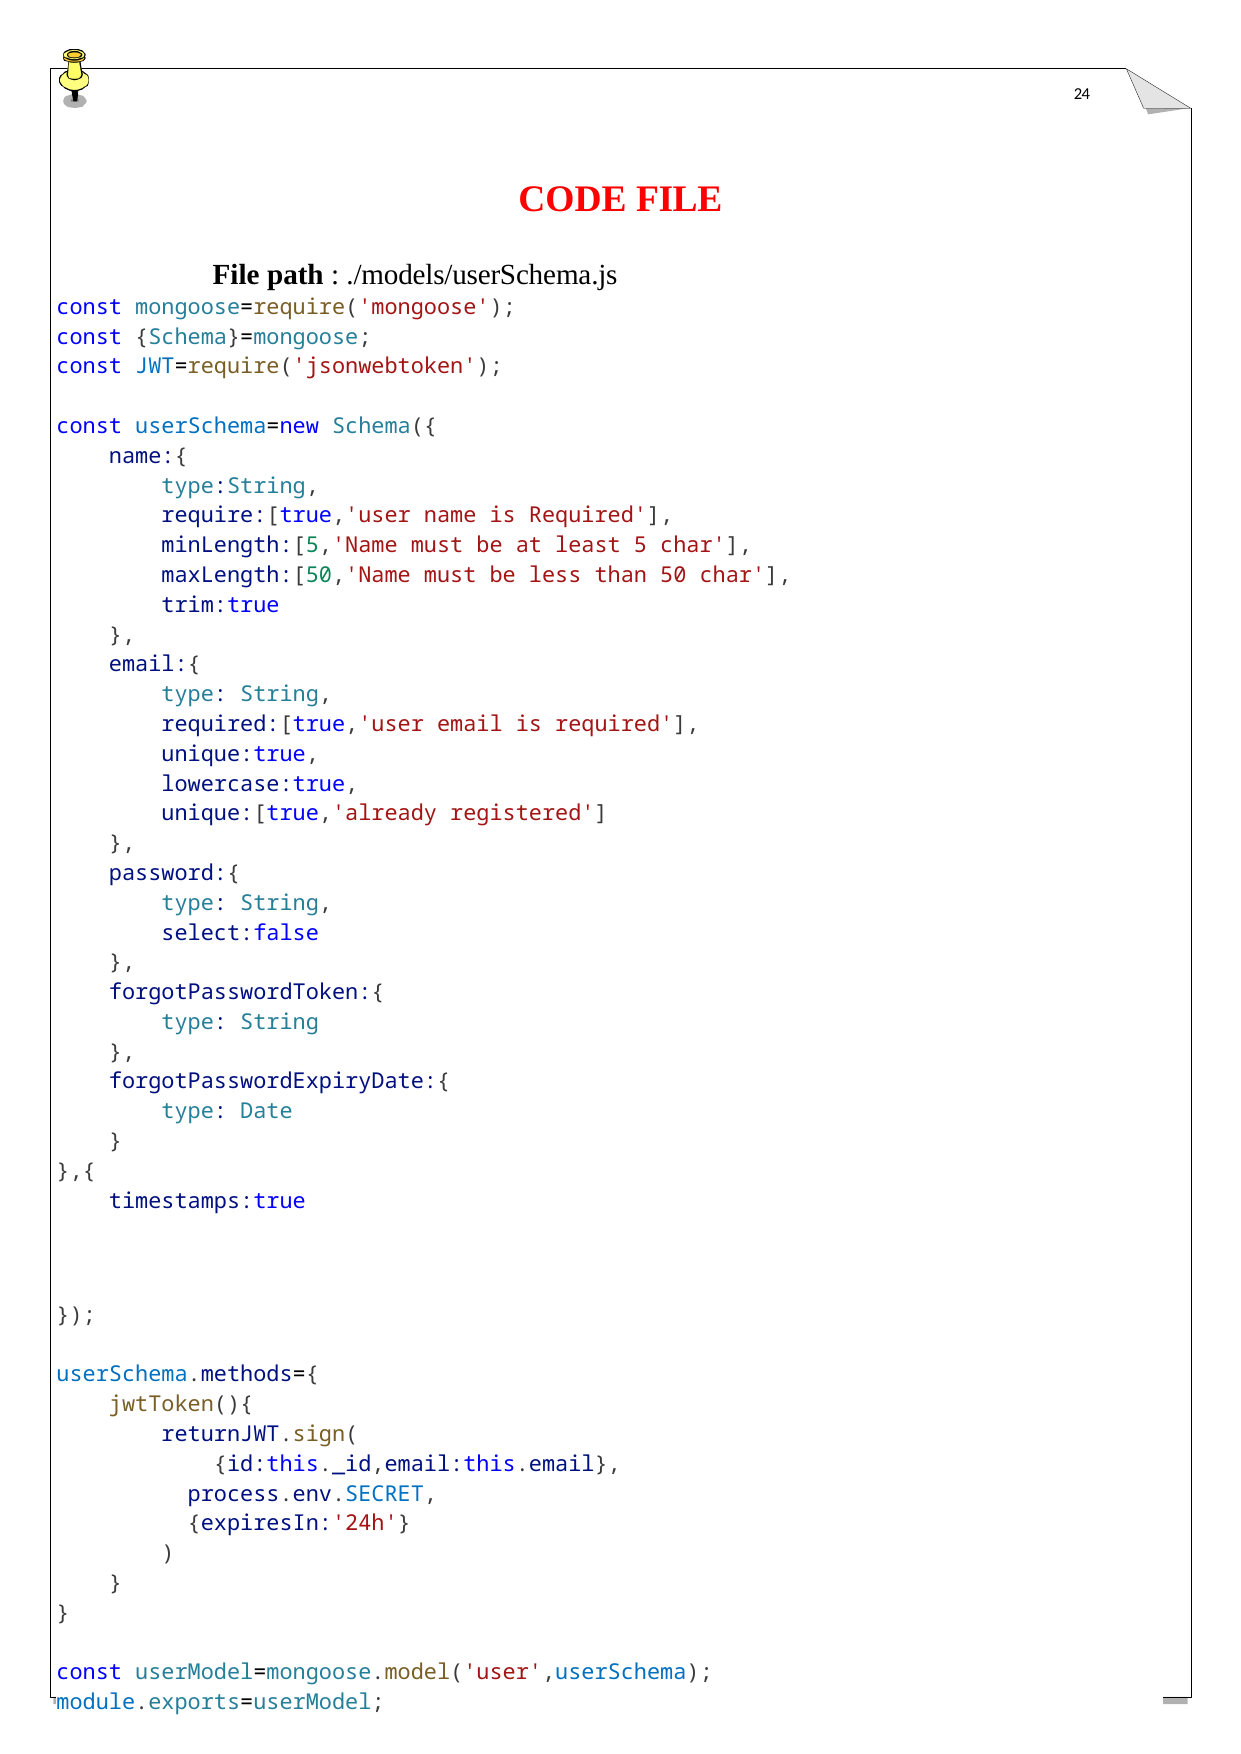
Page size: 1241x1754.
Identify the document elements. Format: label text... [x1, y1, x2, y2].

text const JWT=require('jsonwebtoken'); [56, 350, 1163, 380]
text type: String, [56, 678, 1163, 708]
text select:false [56, 916, 1163, 946]
text type: String, [56, 887, 1163, 916]
text {expiresIn:'24h'} [56, 1507, 1163, 1537]
text {id:this._id,email:this.email}, [56, 1448, 1163, 1478]
text const userSchema=new Schema({ [56, 410, 1163, 440]
text const {Schema}=mongoose; [56, 321, 1163, 350]
text maxLength:[50,'Name must be less than 50 char'], [56, 559, 1163, 589]
text }, [56, 618, 1163, 648]
text } [56, 1597, 1163, 1627]
text } [56, 1567, 1163, 1597]
text email:{ [56, 648, 1163, 678]
text File path : ./models/userSchema.js [212, 257, 1163, 291]
text unique:true, [56, 738, 1163, 767]
text }); [56, 1299, 1163, 1329]
text jwtToken(){ [56, 1388, 1163, 1418]
text timestamps:true [56, 1184, 1163, 1214]
text const mongoose=require('mongoose'); [56, 291, 1163, 321]
text minLength:[5,'Name must be at least 5 char'], [56, 529, 1163, 559]
text type: Date [56, 1095, 1163, 1125]
subtitle CODE FILE [153, 177, 1087, 220]
text module.exports=userModel; [56, 1686, 1163, 1716]
text type:String, [56, 469, 1163, 499]
text returnJWT.sign( [56, 1418, 1163, 1448]
text required:[true,'user email is required'], [56, 708, 1163, 738]
text } [56, 1125, 1163, 1155]
text forgotPasswordExpiryDate:{ [56, 1065, 1163, 1095]
text const userModel=mongoose.model('user',userSchema); [56, 1656, 1163, 1686]
text password:{ [56, 857, 1163, 887]
text name:{ [56, 440, 1163, 469]
text type: String [56, 1006, 1163, 1036]
text },{ [56, 1155, 1163, 1184]
picture [59, 49, 89, 108]
text process.env.SECRET, [56, 1478, 1163, 1507]
text ) [56, 1537, 1163, 1567]
text unique:[true,'already registered'] [56, 797, 1163, 827]
text }, [56, 946, 1163, 976]
text forgotPasswordToken:{ [56, 976, 1163, 1006]
text lowercase:true, [56, 767, 1163, 797]
text }, [56, 1036, 1163, 1065]
text require:[true,'user name is Required'], [56, 499, 1163, 529]
text userSchema.methods={ [56, 1358, 1163, 1388]
text }, [56, 827, 1163, 857]
text trim:true [56, 589, 1163, 618]
